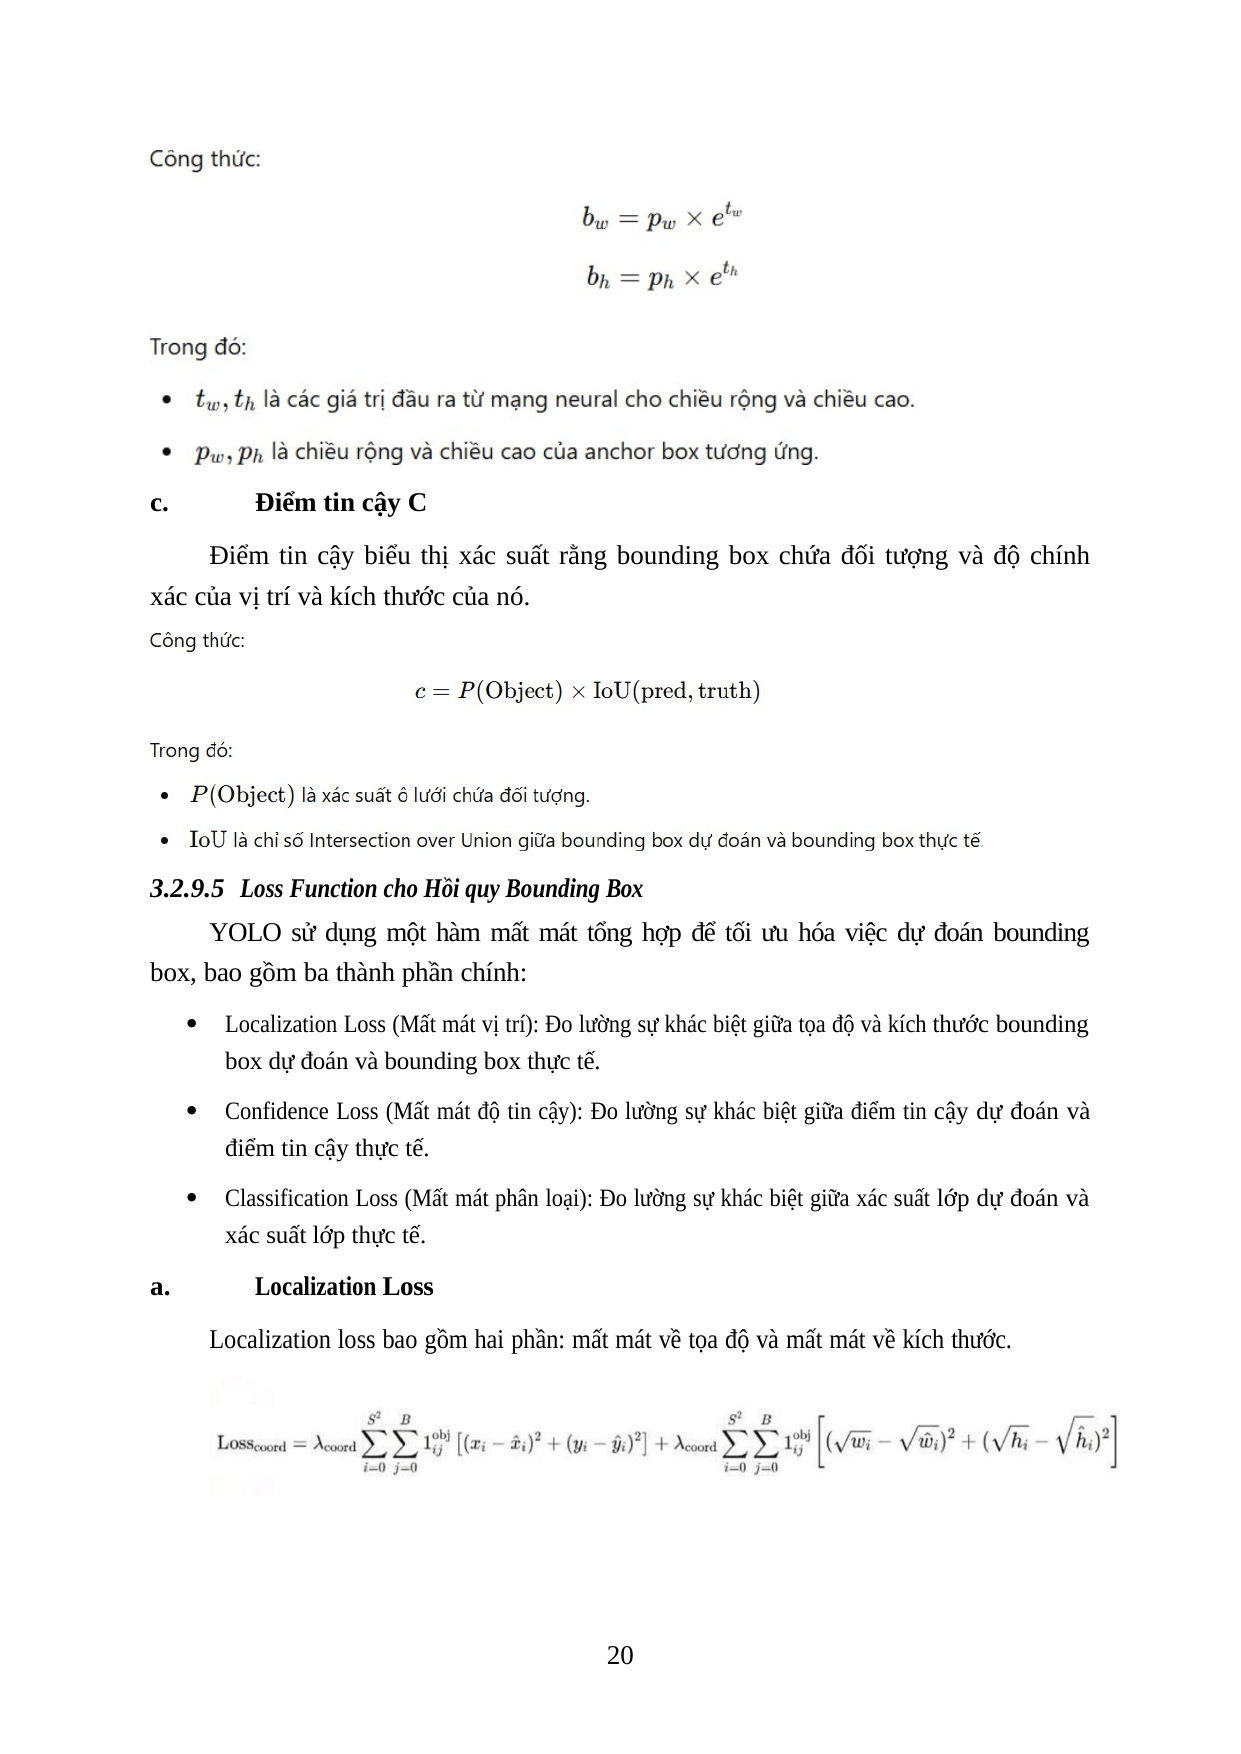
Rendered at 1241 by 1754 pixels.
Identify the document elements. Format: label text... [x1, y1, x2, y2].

picture [150, 632, 983, 851]
list Confidence Loss (Mất mát độ tin cậy): Đo lường sự khác biệt giữa điểm tin cậy dự đoán và điểm tin cậy thực tế. [187, 1096, 1090, 1162]
text Điểm tin cậy biểu thị xác suất rằng bounding box chứa đối tượng và độ chính xác của vị trí và kích thước của nó. [150, 539, 1090, 611]
subtitle Localization Loss [150, 1270, 1090, 1302]
subtitle Điểm tin cậy C [150, 487, 1090, 518]
text Localization loss bao gồm hai phần: mất mát về tọa độ và mất mát về kích thước. [150, 1323, 1090, 1354]
subtitle Loss Function cho Hồi quy Bounding Box [150, 872, 1090, 903]
picture [150, 150, 915, 465]
list Localization Loss (Mất mát vị trí): Đo lường sự khác biệt giữa tọa độ và kích thước bounding box dự đoán và bounding box thực tế. [187, 1009, 1090, 1075]
picture [209, 1376, 1121, 1497]
text YOLO sử dụng một hàm mất mát tổng hợp để tối ưu hóa việc dự đoán bounding box, bao gồm ba thành phần chính: [150, 916, 1090, 987]
list Classification Loss (Mất mát phân loại): Đo lường sự khác biệt giữa xác suất lớp dự đoán và xác suất lớp thực tế. [187, 1183, 1090, 1249]
